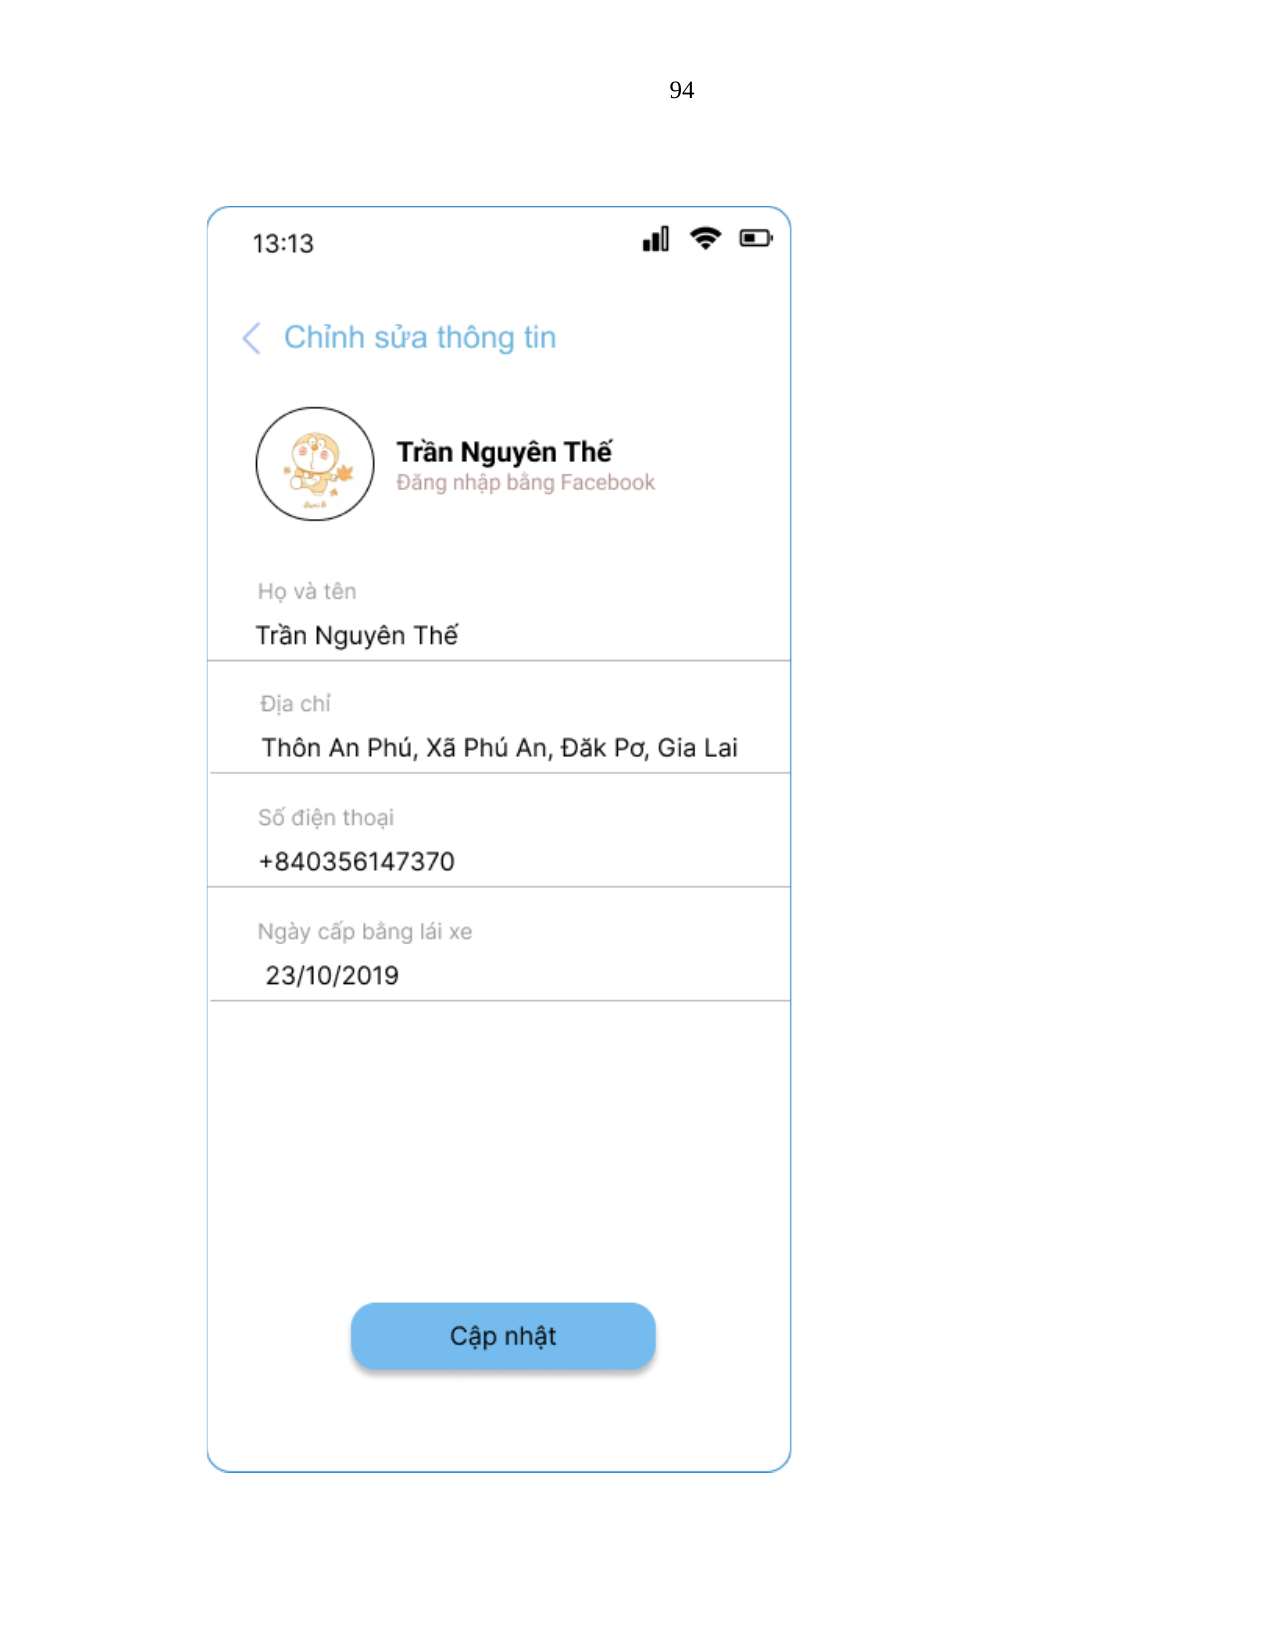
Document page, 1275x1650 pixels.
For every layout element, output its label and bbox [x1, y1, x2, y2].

picture [206, 206, 792, 1473]
